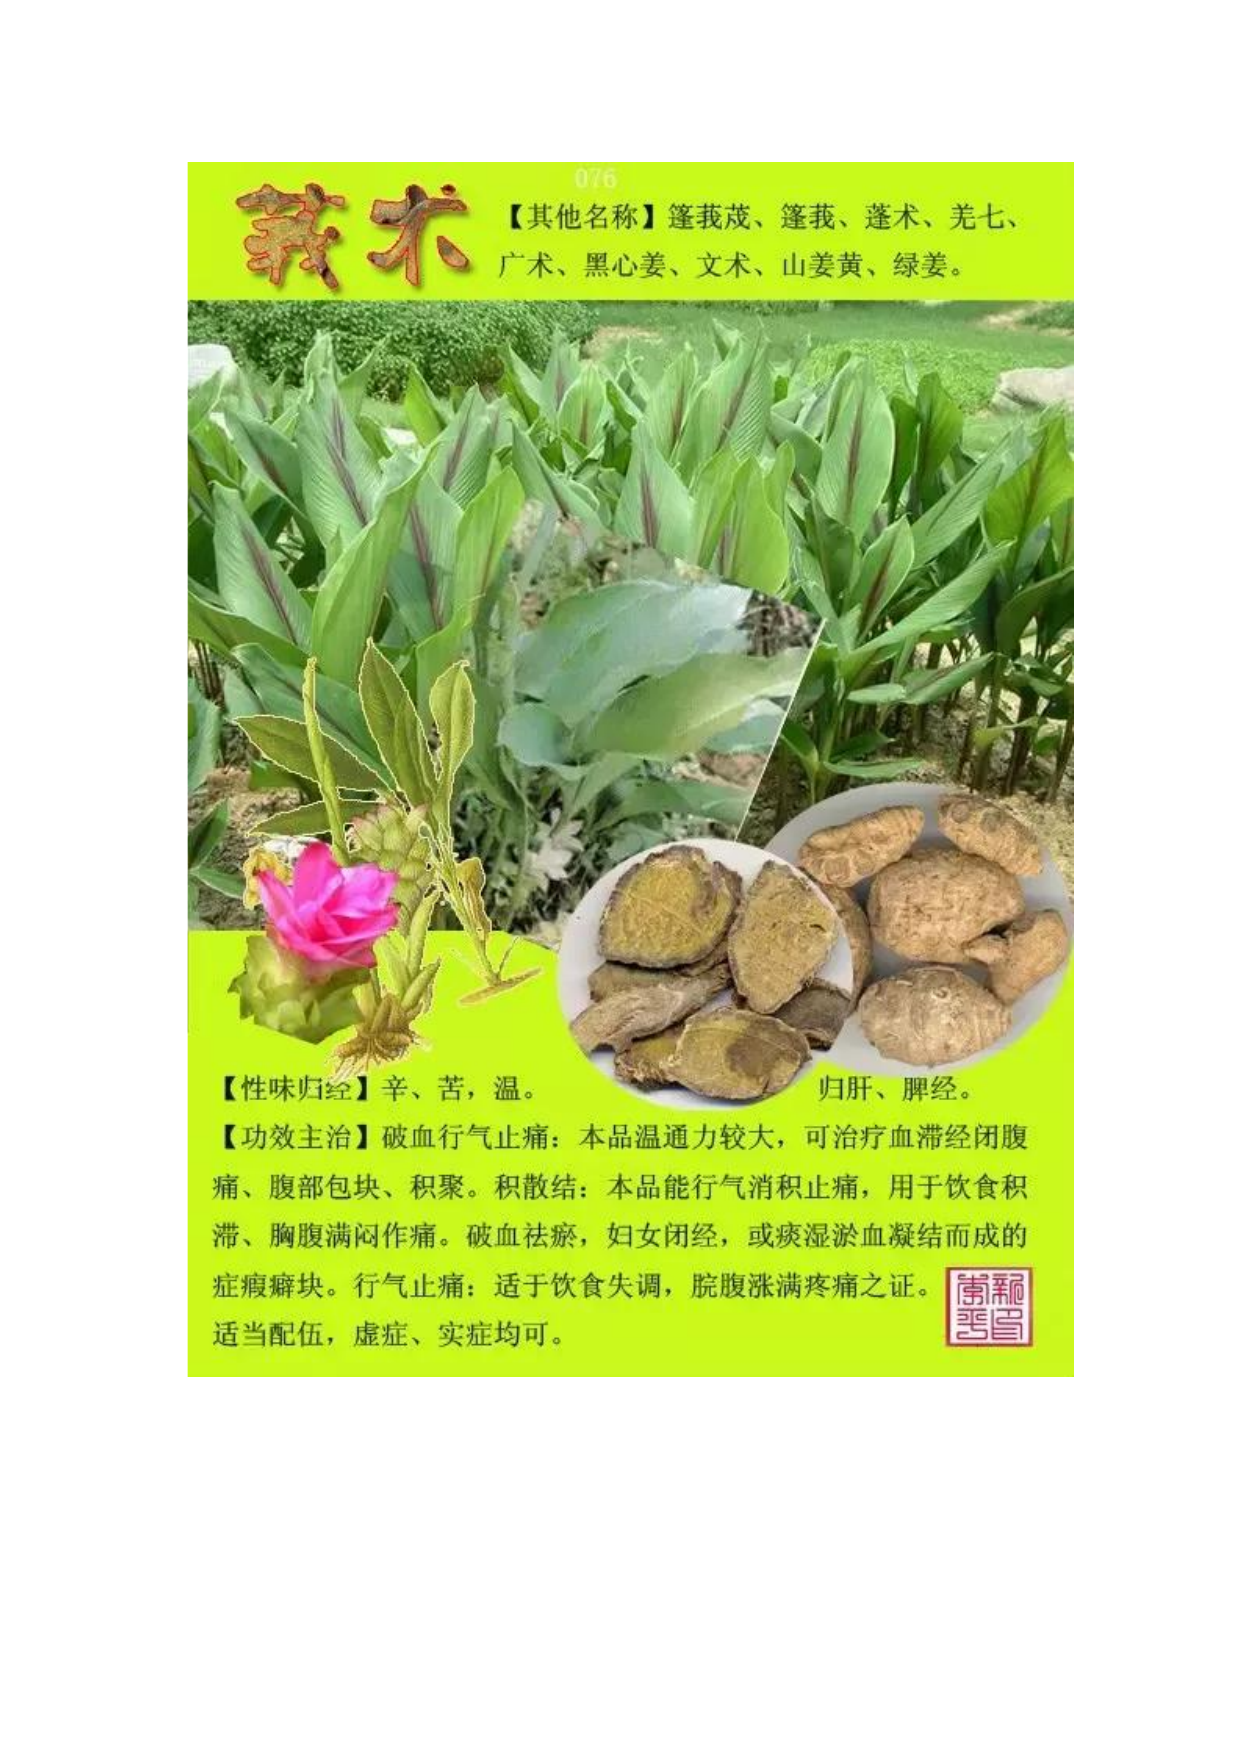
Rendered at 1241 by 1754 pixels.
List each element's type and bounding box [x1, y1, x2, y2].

picture [187, 162, 1074, 1377]
